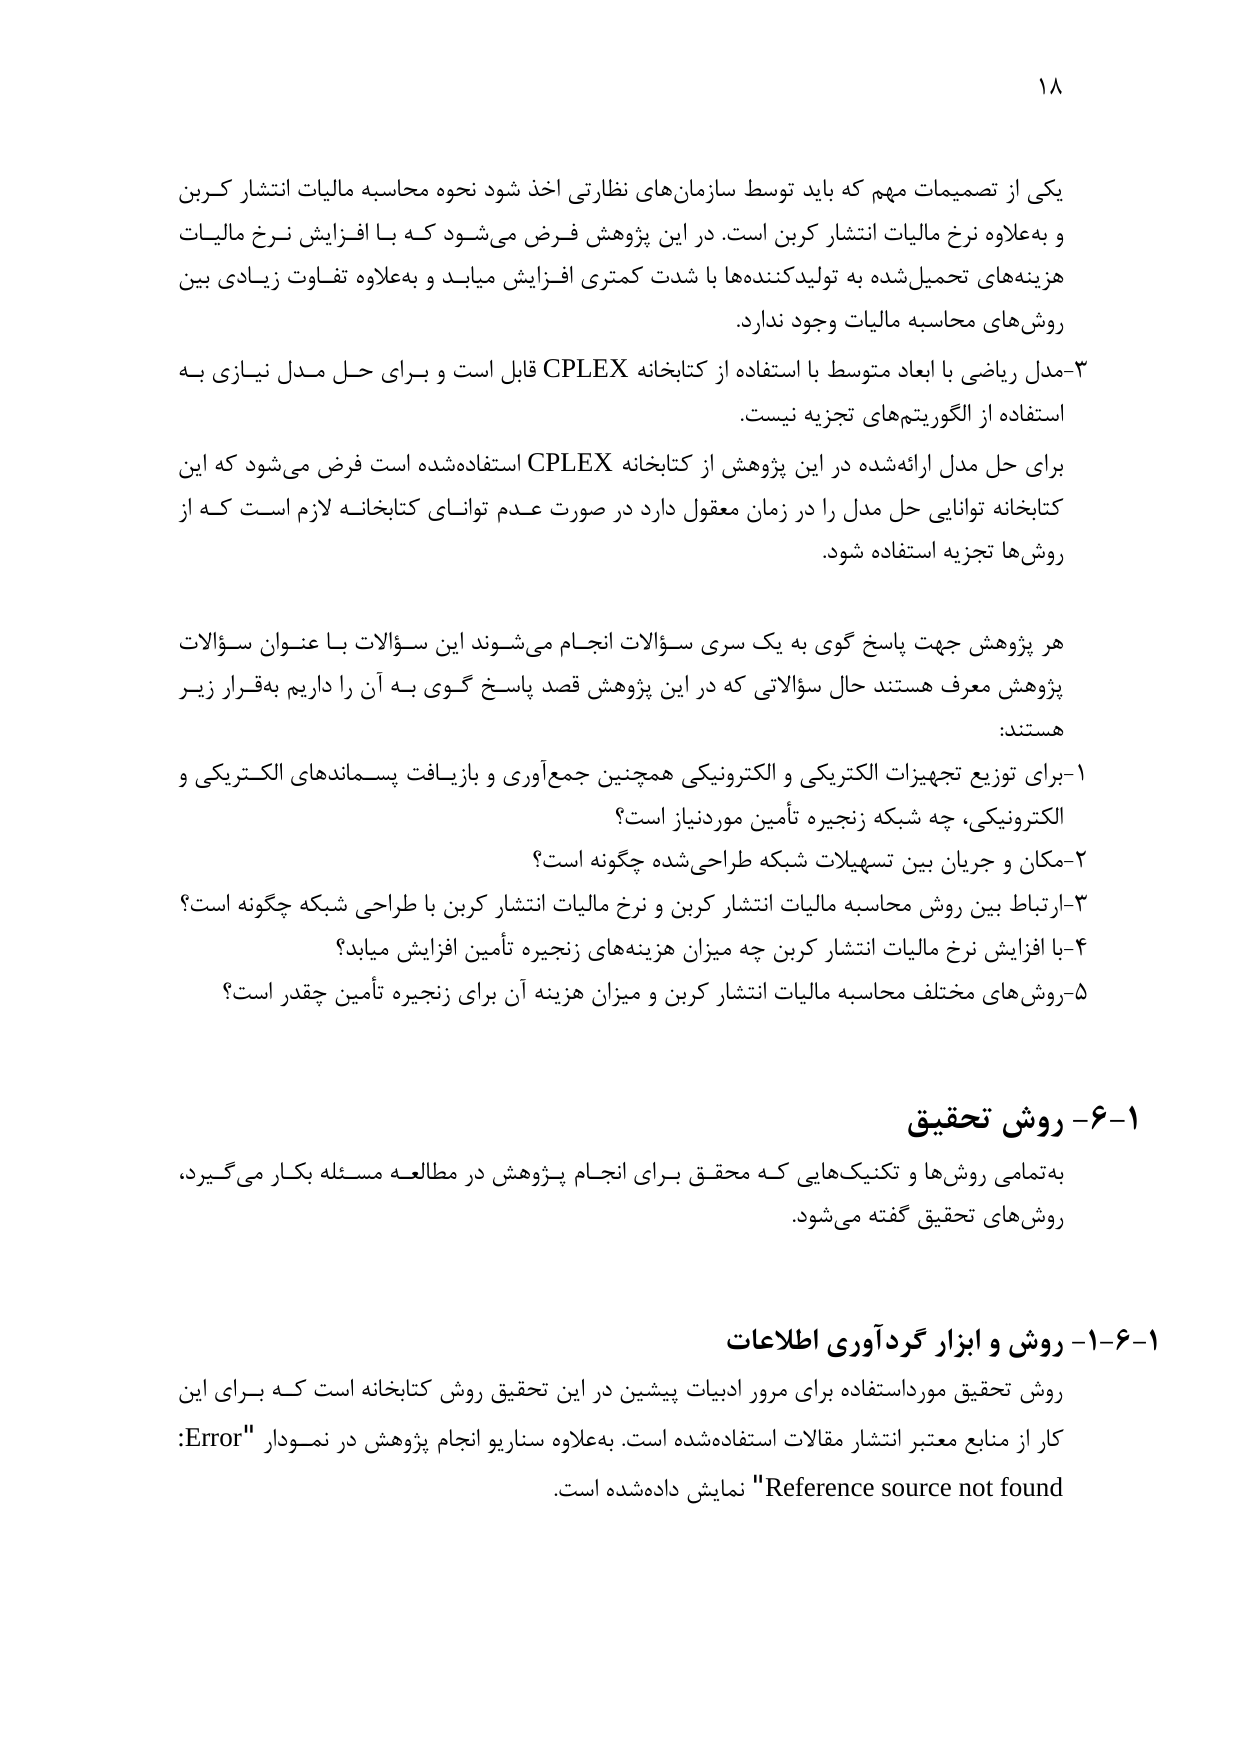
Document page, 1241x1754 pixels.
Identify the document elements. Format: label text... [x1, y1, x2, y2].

list روش‌های مختلف محاسبه مالیات انتشار کربن و میزان هزینه آن برای زنجیره تأمین چقدر است؟ [177, 980, 1063, 1009]
list مکان و جریان بین تسهیلات شبکه طراحی‌شده چگونه است؟ [177, 849, 1063, 878]
list مدل ریاضی با ابعاد متوسط با استفاده از کتابخانه CPLEX قابل است و برای حل مدل نیازی به استفاده از الگوریتم‌های تجزیه نیست. [177, 352, 1063, 431]
list یکی از تصمیمات مهم که باید توسط سازمان‌های نظارتی اخذ شود نحوه محاسبه مالیات انتشار کربن و به‌علاوه نرخ مالیات انتشار کربن است. در این پژوهش فرض می‌شود که با افزایش نرخ مالیات هزینه‌های تحمیل‌شده به تولیدکننده‌ها با شدت کمتری افزایش میابد و به‌علاوه تفاوت زیادی بین روش‌های محاسبه مالیات وجود ندارد. [177, 177, 1063, 338]
list هر پژوهش جهت پاسخ گوی به یک سری سؤالات انجام می‌شوند این سؤالات با عنوان سؤالات پژوهش معرف هستند حال سؤالاتی که در این پژوهش قصد پاسخ گوی به آن را داریم به‌قرار زیر هستند: [177, 630, 1063, 747]
subtitle روش و ابزار گردآوری اطلاعات [177, 1327, 1063, 1361]
list با افزایش نرخ مالیات انتشار کربن چه میزان هزینه‌های زنجیره تأمین افزایش میابد؟ [177, 936, 1063, 965]
text به‌تمامی روش‌ها و تکنیک‌هایی که محقق برای انجام پژوهش در مطالعه مسئله بکار می‌گیرد، روش‌های تحقیق گفته می‌شود. [177, 1160, 1063, 1233]
subtitle روش تحقیق [177, 1104, 1063, 1141]
list برای حل مدل ارائه‌شده در این پژوهش از کتابخانه CPLEX استفاده‌شده است فرض می‌شود که این کتابخانه توانایی حل مدل را در زمان معقول دارد در صورت عدم توانای کتابخانه لازم است که از روش‌ها تجزیه استفاده شود. [177, 446, 1063, 569]
list ارتباط بین روش محاسبه مالیات انتشار کربن و نرخ مالیات انتشار کربن با طراحی شبکه چگونه است؟ [177, 892, 1063, 922]
list برای توزیع تجهیزات الکتریکی و الکترونیکی همچنین جمع‌آوری و بازیافت پسماندهای الکتریکی و الکترونیکی، چه شبکه زنجیره تأمین موردنیاز است؟ [177, 761, 1063, 834]
